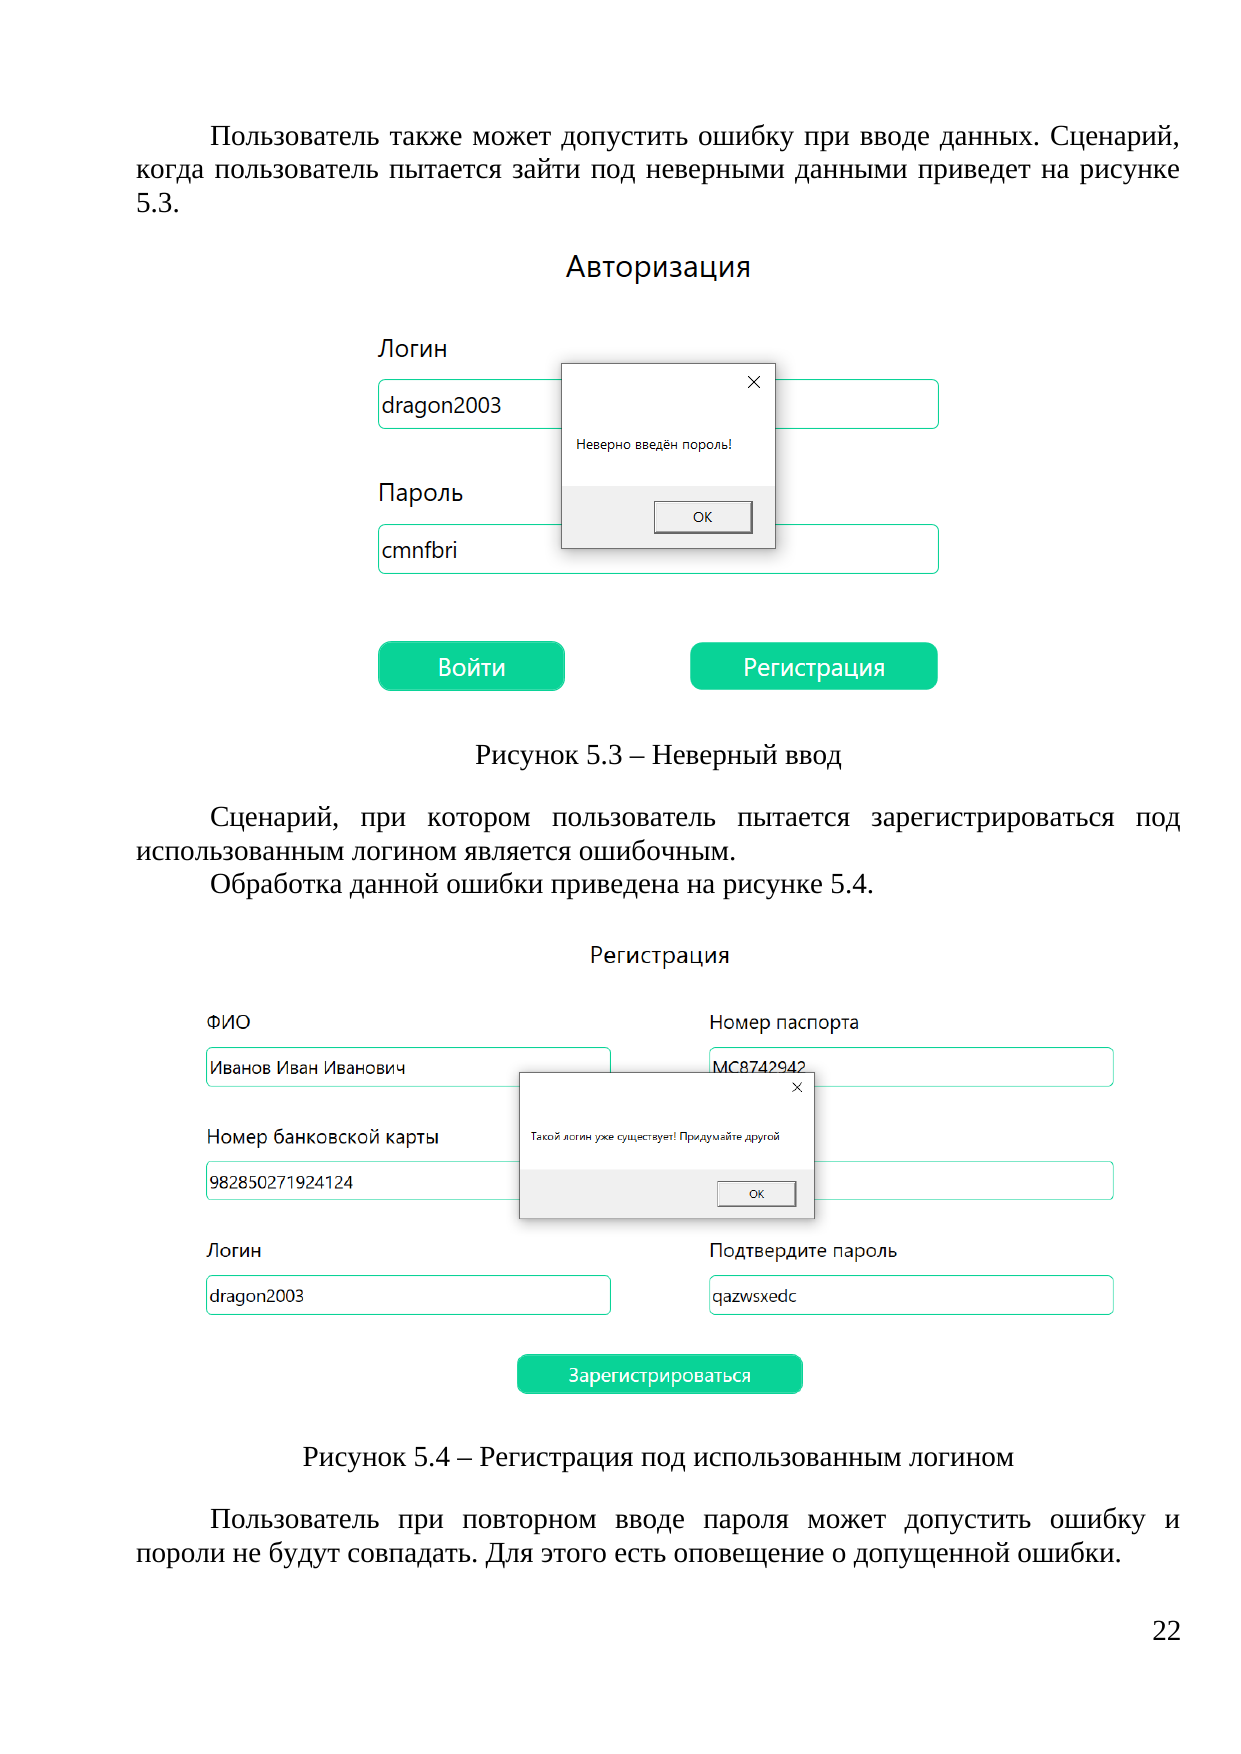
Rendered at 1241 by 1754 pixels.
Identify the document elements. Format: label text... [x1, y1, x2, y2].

picture [355, 243, 962, 708]
text Рисунок 5.4 – Регистрация под использованным логином [136, 1439, 1181, 1472]
text Рисунок 5.3 – Неверный ввод [136, 737, 1181, 770]
text Обработка данной ошибки приведена на рисунке 5.4. [136, 867, 1181, 900]
text Пользователь также может допустить ошибку при вводе данных. Сценарий, когда пользователь пытается зайти под неверными данными приведет на рисунке 5.3. [136, 118, 1181, 219]
picture [171, 925, 1147, 1410]
text Сценарий, при котором пользователь пытается зарегистрироваться под использованным логином является ошибочным. [136, 799, 1181, 867]
text Пользователь при повторном вводе пароля может допустить ошибку и пороли не будут совпадать. Для этого есть оповещение о допущенной ошибки. [136, 1502, 1181, 1569]
